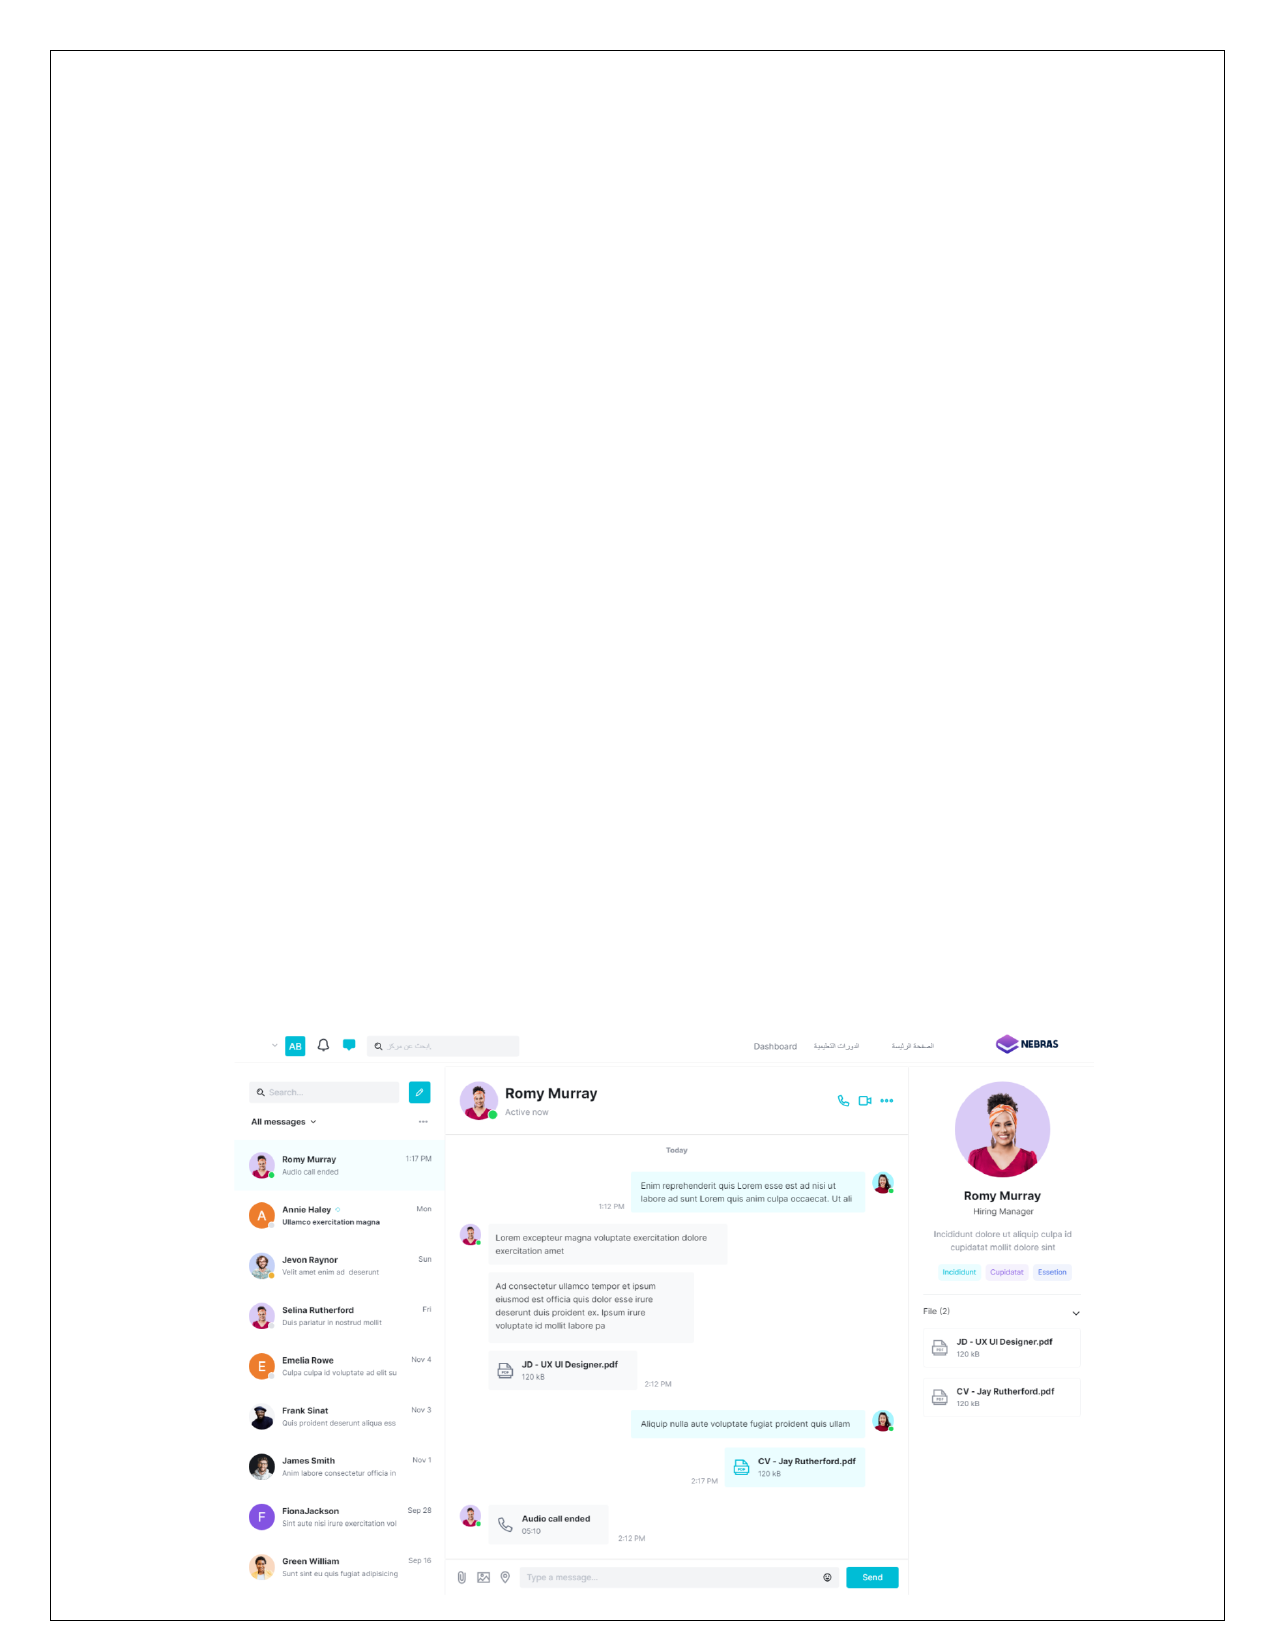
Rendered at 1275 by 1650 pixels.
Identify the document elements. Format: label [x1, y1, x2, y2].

picture [234, 1028, 1094, 1595]
